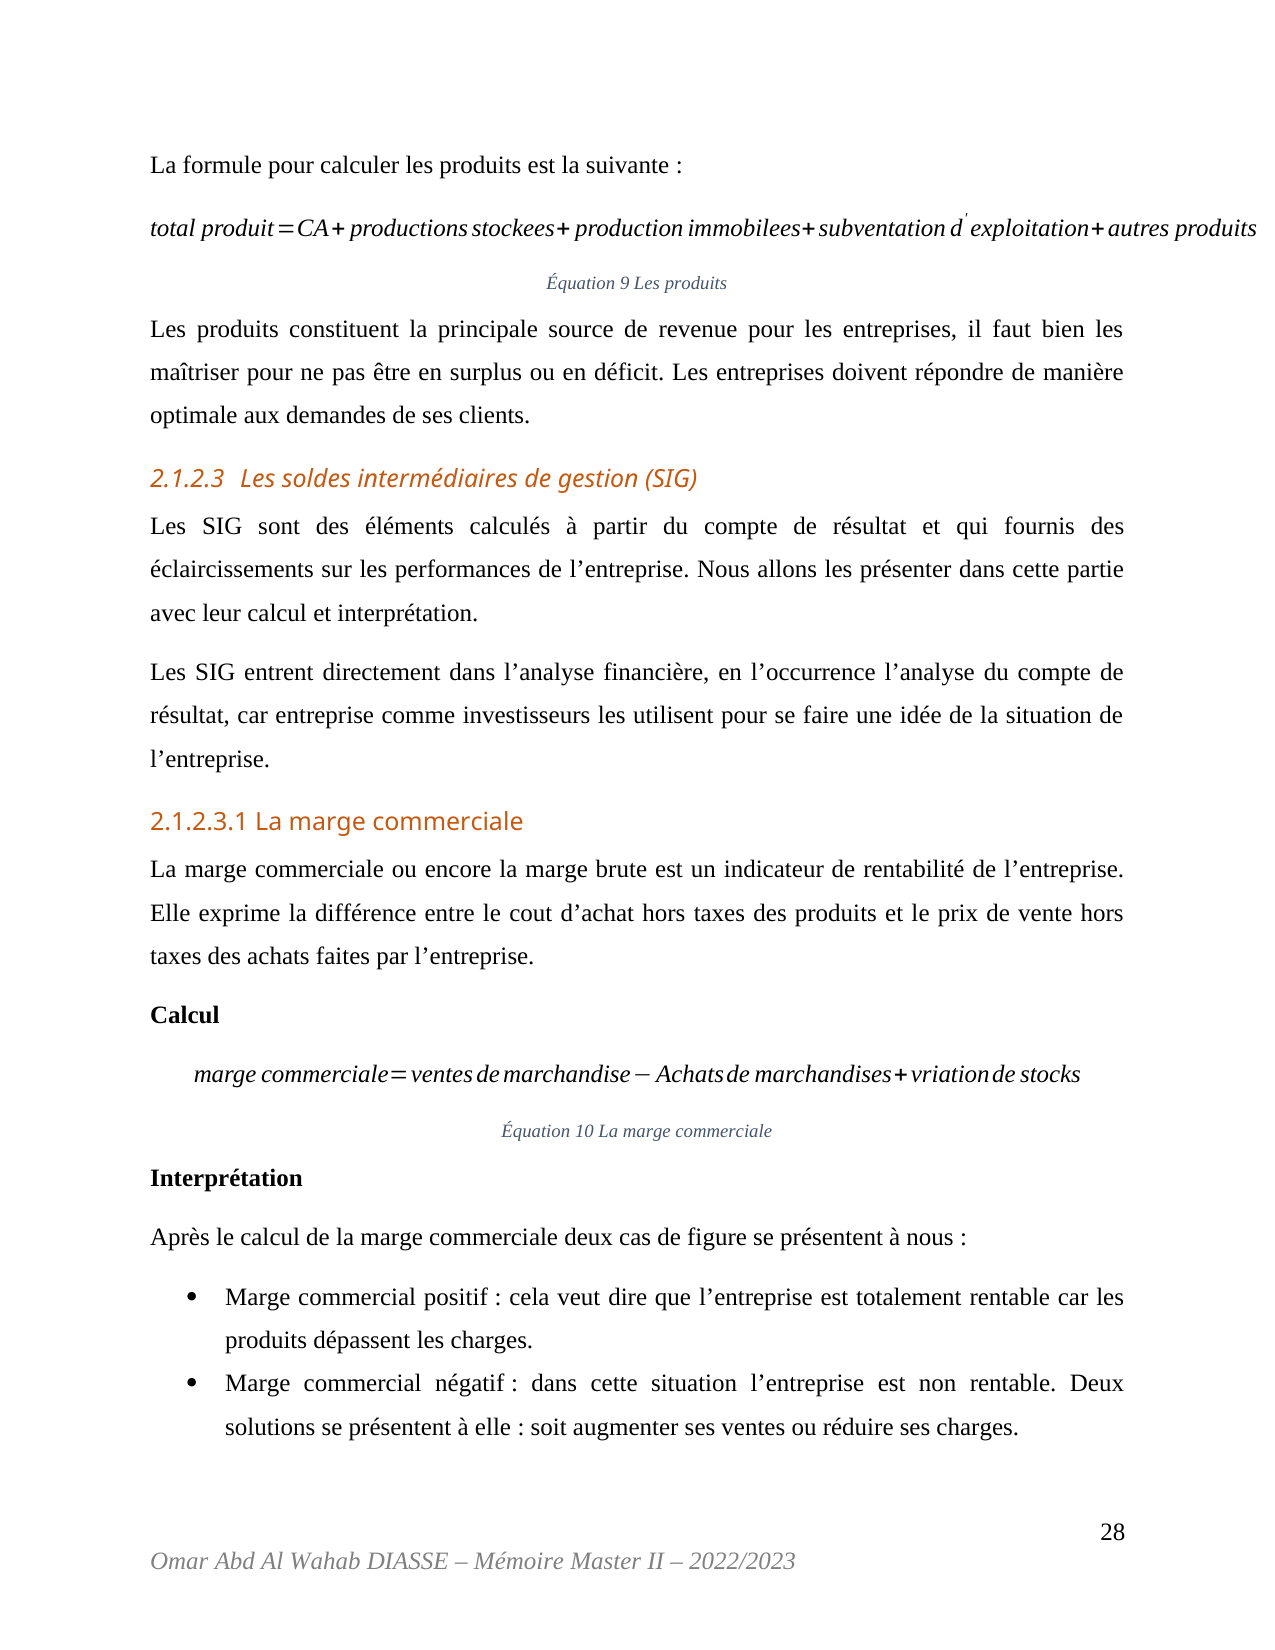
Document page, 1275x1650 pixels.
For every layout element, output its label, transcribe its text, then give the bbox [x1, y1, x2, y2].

text Les SIG sont des éléments calculés à partir du compte de résultat et qui fournis des éclaircissements sur les performances de l’entreprise. Nous allons les présenter dans cette partie avec leur calcul et interprétation. [150, 511, 1125, 626]
text Calcul [150, 1001, 1125, 1029]
list Marge commercial négatif : dans cette situation l’entreprise est non rentable. Deux solutions se présentent à elle : soit augmenter ses ventes ou réduire ses charges. [187, 1368, 1125, 1440]
text Équation 10 La marge commerciale [150, 1120, 1125, 1142]
subtitle La marge commerciale [150, 803, 1125, 838]
text Les produits constituent la principale source de revenue pour les entreprises, il faut bien les maîtriser pour ne pas être en surplus ou en déficit. Les entreprises doivent répondre de manière optimale aux demandes de ses clients. [150, 314, 1125, 429]
text Interprétation [150, 1163, 1125, 1191]
text La marge commerciale ou encore la marge brute est un indicateur de rentabilité de l’entreprise. Elle exprime la différence entre le cout d’achat hors taxes des produits et le prix de vente hors taxes des achats faites par l’entreprise. [150, 854, 1125, 969]
subtitle Les soldes intermédiaires de gestion (SIG) [150, 460, 1125, 494]
text Après le calcul de la marge commerciale deux cas de figure se présentent à nous : [150, 1222, 1125, 1251]
list Marge commercial positif : cela veut dire que l’entreprise est totalement rentable car les produits dépassent les charges. [187, 1282, 1125, 1354]
text La formule pour calculer les produits est la suivante : [150, 150, 1125, 179]
text Équation 9 Les produits [150, 272, 1125, 293]
text Les SIG entrent directement dans l’analyse financière, en l’occurrence l’analyse du compte de résultat, car entreprise comme investisseurs les utilisent pour se faire une idée de la situation de l’entreprise. [150, 657, 1125, 772]
